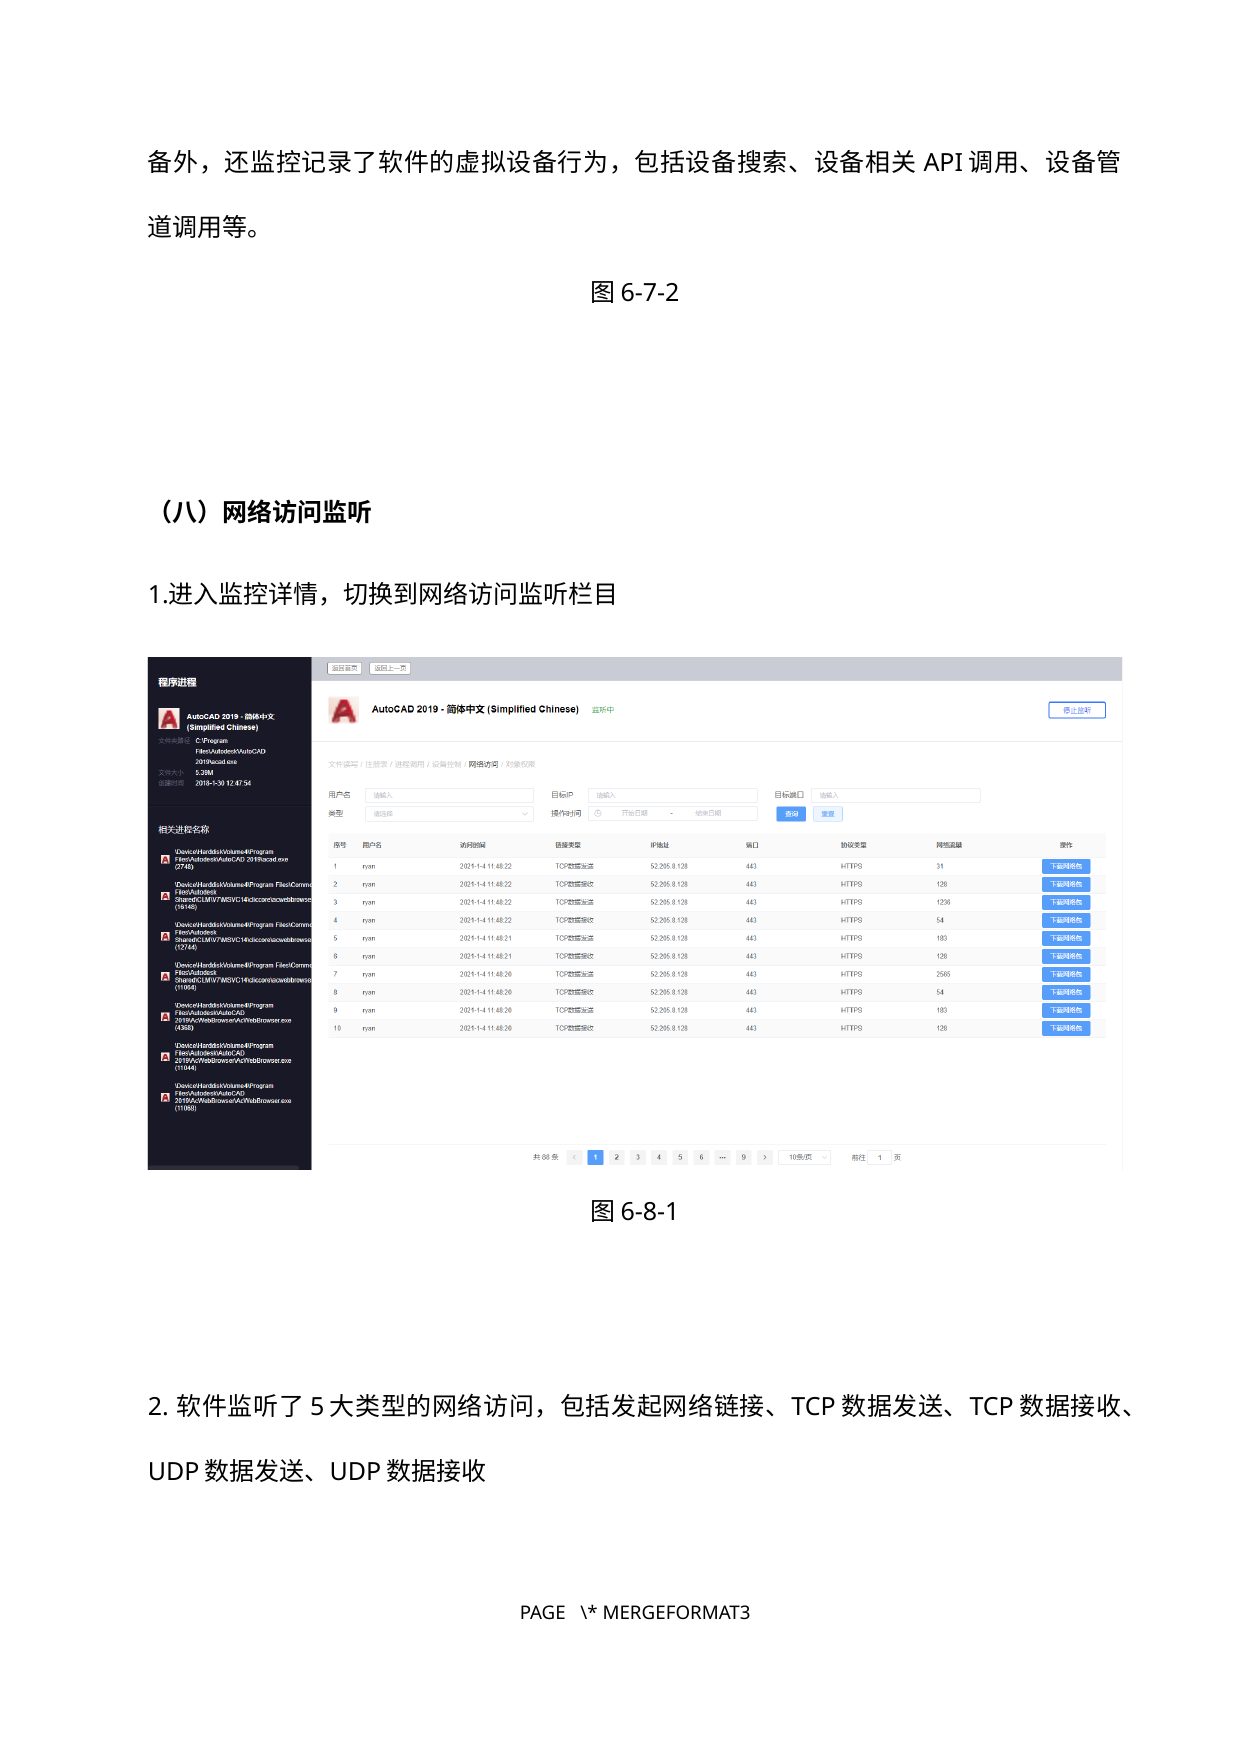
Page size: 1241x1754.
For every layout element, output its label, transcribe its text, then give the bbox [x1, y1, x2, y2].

subtitle （八）网络访问监听 [148, 478, 1122, 543]
text 2. 软件监听了5大类型的网络访问，包括发起网络链接、TCP数据发送、TCP数据接收、UDP数据发送、UDP数据接收 [148, 1372, 1122, 1502]
text 图6-7-2 [148, 258, 1122, 323]
text 2.设备控制会监控软件所有的设备相关调用行为，注意设备除了摄像头，打印机等物理设备外，还监控记录了软件的虚拟设备行为，包括设备搜索、设备相关API调用、设备管道调用等。 [148, 128, 1122, 258]
text 图6-8-1 [148, 1177, 1122, 1242]
picture [147, 657, 1123, 1170]
text 1.进入监控详情，切换到网络访问监听栏目 [148, 560, 1122, 625]
